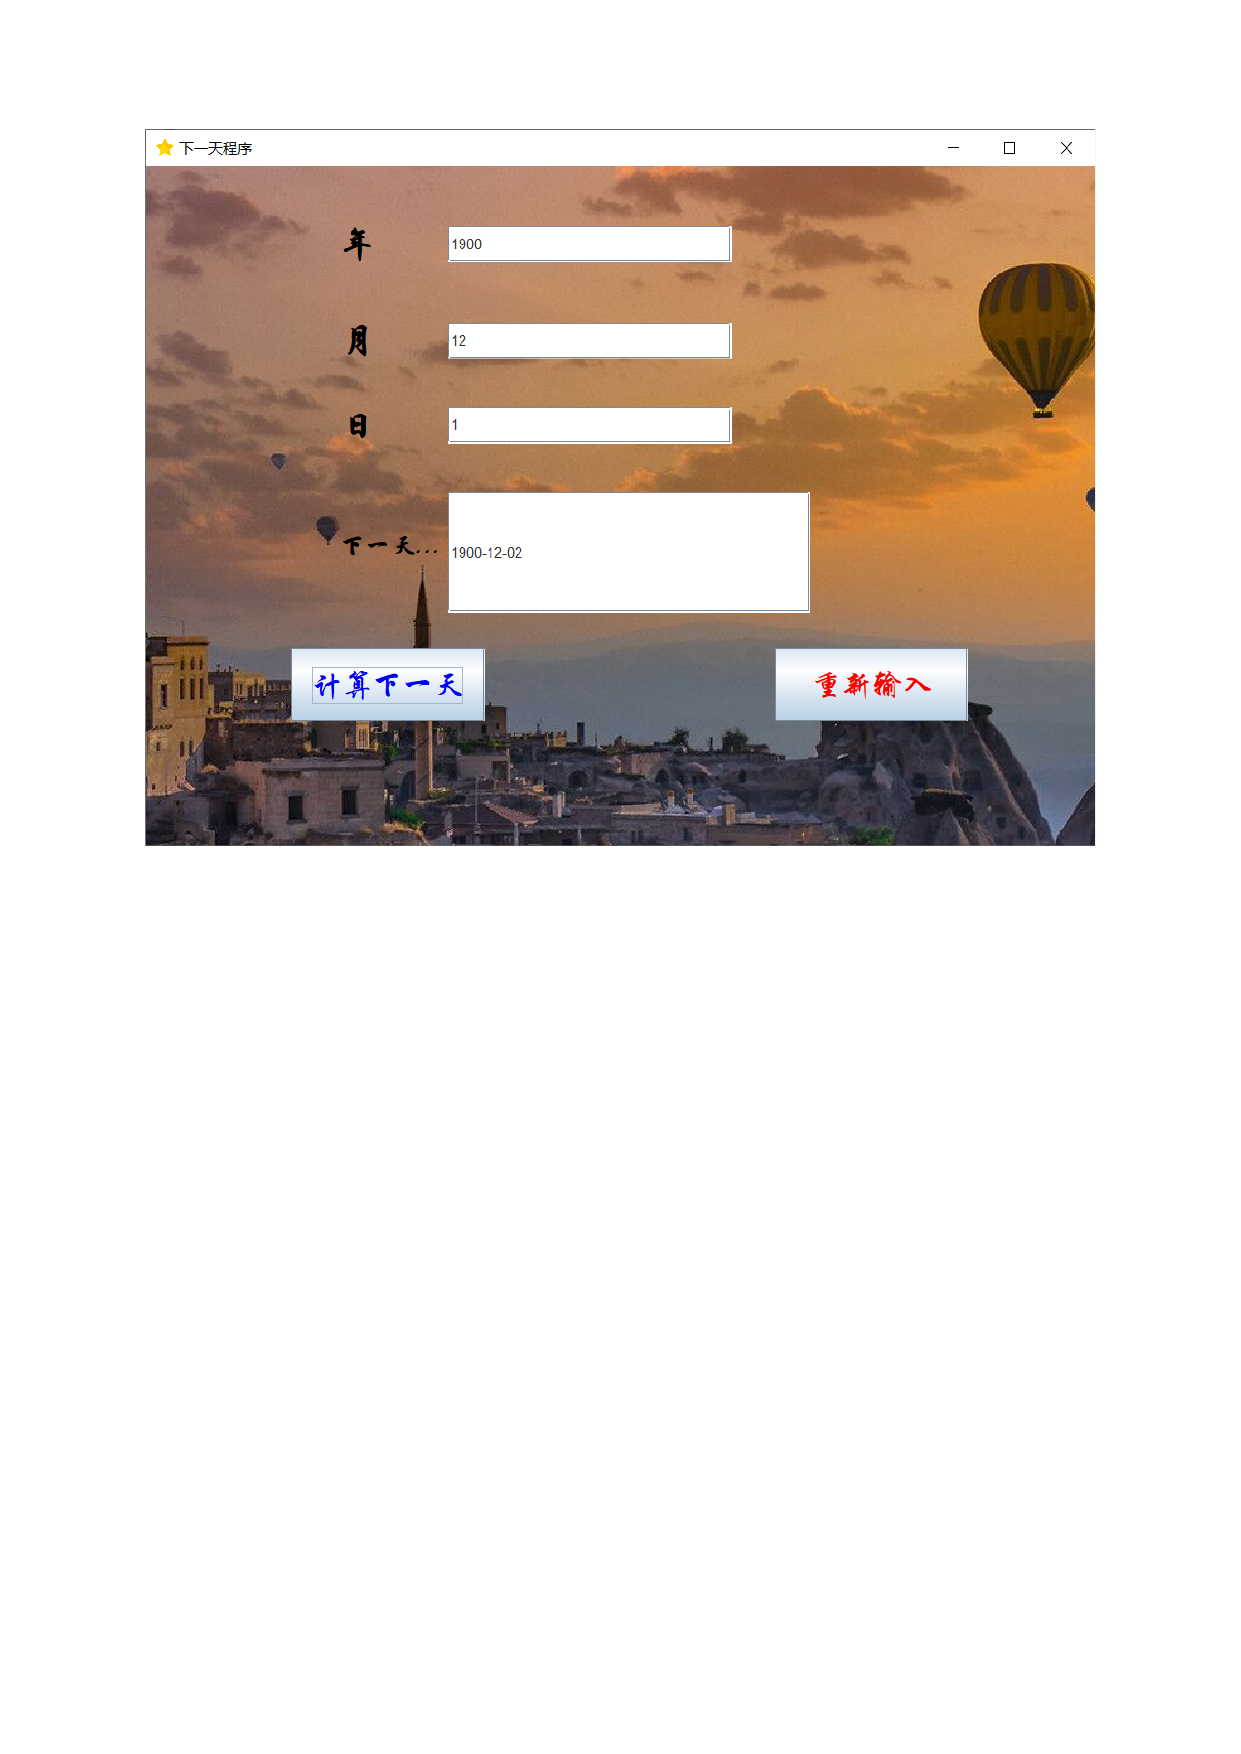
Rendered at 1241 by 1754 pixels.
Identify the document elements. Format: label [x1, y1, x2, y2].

picture [145, 129, 1096, 846]
